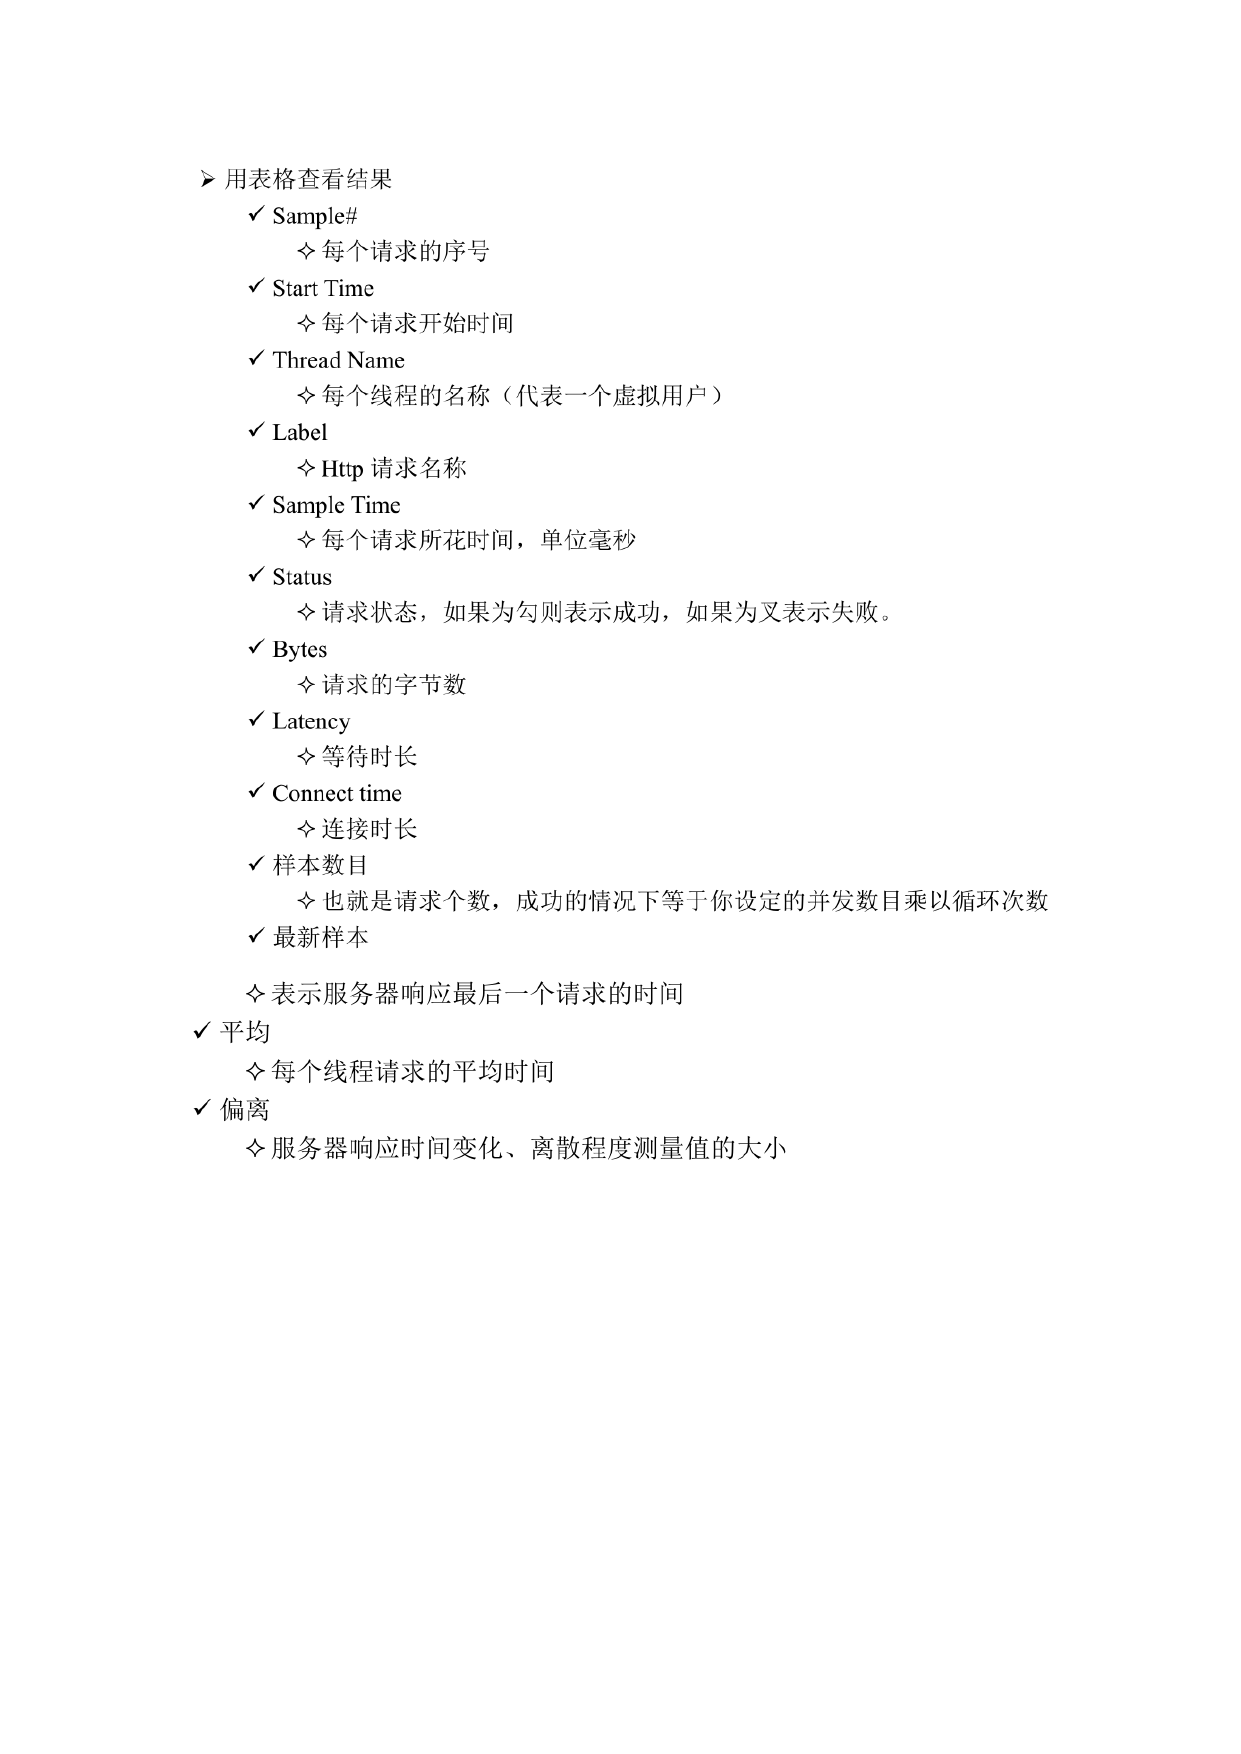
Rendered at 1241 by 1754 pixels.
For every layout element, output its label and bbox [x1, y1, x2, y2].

picture [187, 974, 1053, 1199]
picture [187, 162, 1053, 951]
